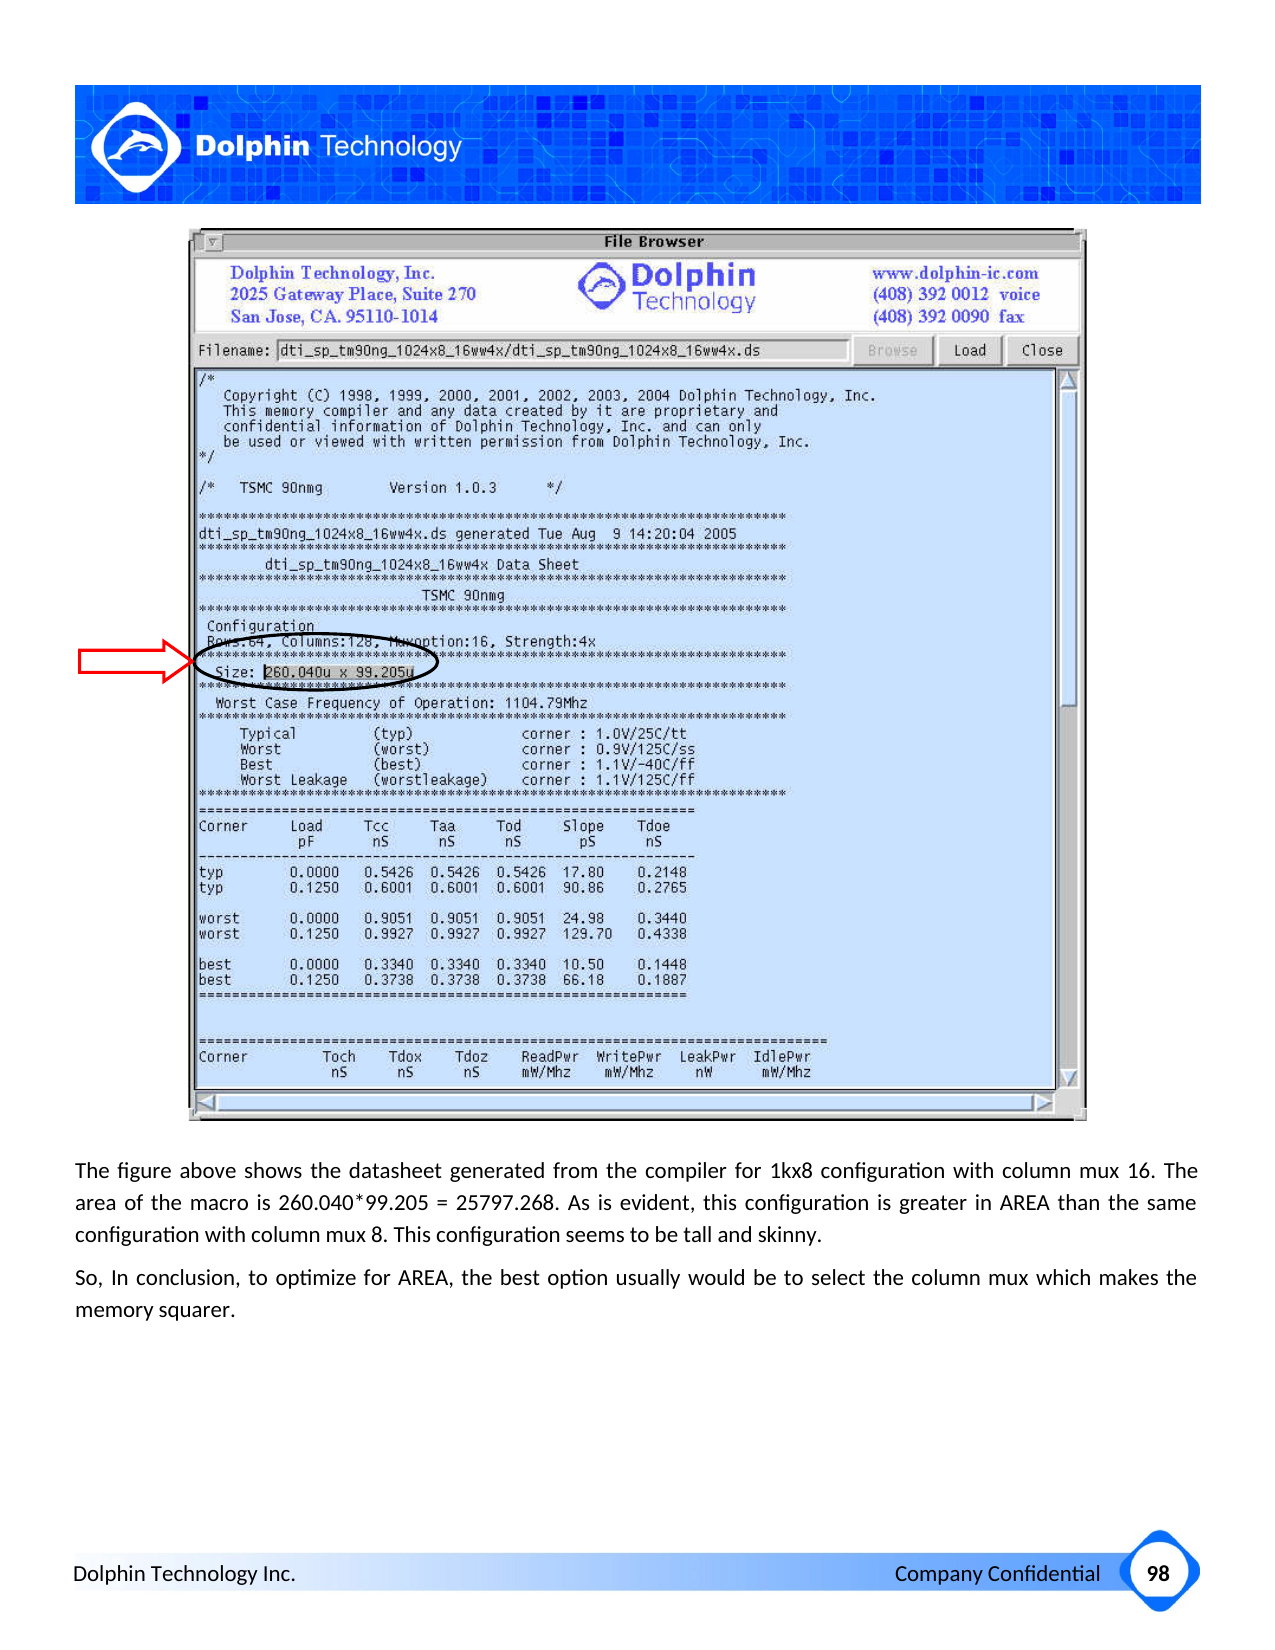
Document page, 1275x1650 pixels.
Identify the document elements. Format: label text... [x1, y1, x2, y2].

text So, In conclusion, to optimize for AREA, the best option usually would be to select the column mux which makes the memory squarer. [75, 1263, 1200, 1323]
picture [77, 1568, 84, 1579]
picture [196, 636, 435, 688]
text The figure above shows the datasheet generated from the compiler for 1kx8 configuration with column mux 16. The area of the macro is 260.040*99.205 = 25797.268. As is evident, this configuration is greater in AREA than the same configuration with column mux 8. This configuration seems to be tall and skinny. [75, 1156, 1200, 1248]
picture [75, 1529, 1201, 1614]
picture [75, 85, 1202, 204]
picture [188, 228, 1087, 1121]
